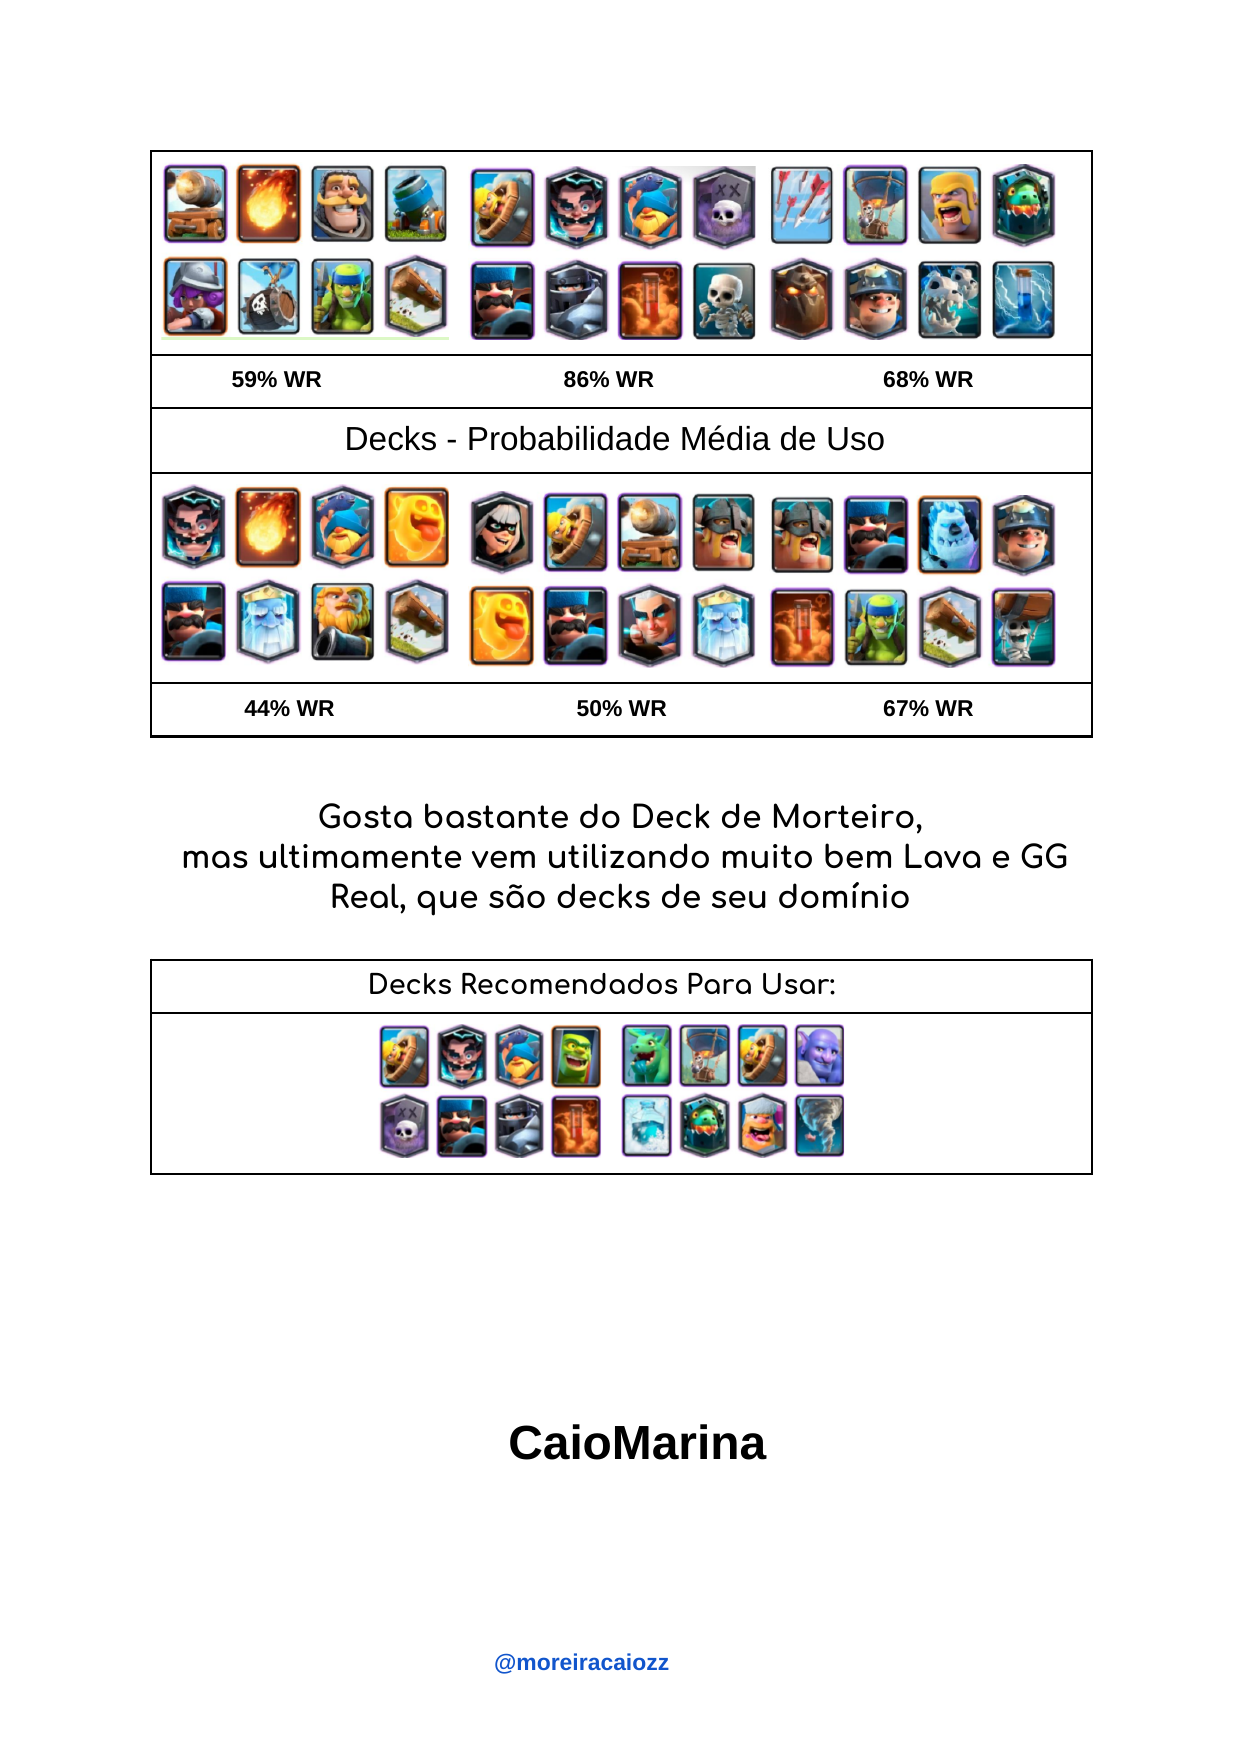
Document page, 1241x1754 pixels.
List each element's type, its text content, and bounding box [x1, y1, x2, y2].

text CaioMarina [150, 1415, 1090, 1470]
table_cell 44% WR 50% WR 67% WR [152, 684, 1091, 735]
picture [768, 164, 1056, 340]
text Gosta bastante do Deck de Morteiro, [150, 801, 1090, 836]
table_cell [152, 152, 1091, 354]
table_header Decks Recomendados Para Usar: [152, 961, 1091, 1012]
picture [768, 495, 1056, 668]
picture [620, 1024, 845, 1158]
text mas ultimamente vem utilizando muito bem Lava e GG Real, que são decks de seu domínio [150, 841, 1090, 916]
table_cell Decks - Probabilidade Média de Uso [152, 409, 1091, 472]
picture [378, 1024, 602, 1158]
picture [161, 162, 449, 340]
picture [161, 484, 449, 668]
table_cell [152, 1014, 1091, 1172]
table_cell 59% WR 86% WR 68% WR [152, 356, 1091, 407]
table_cell [152, 474, 1091, 682]
picture [468, 166, 756, 340]
picture [468, 491, 756, 668]
